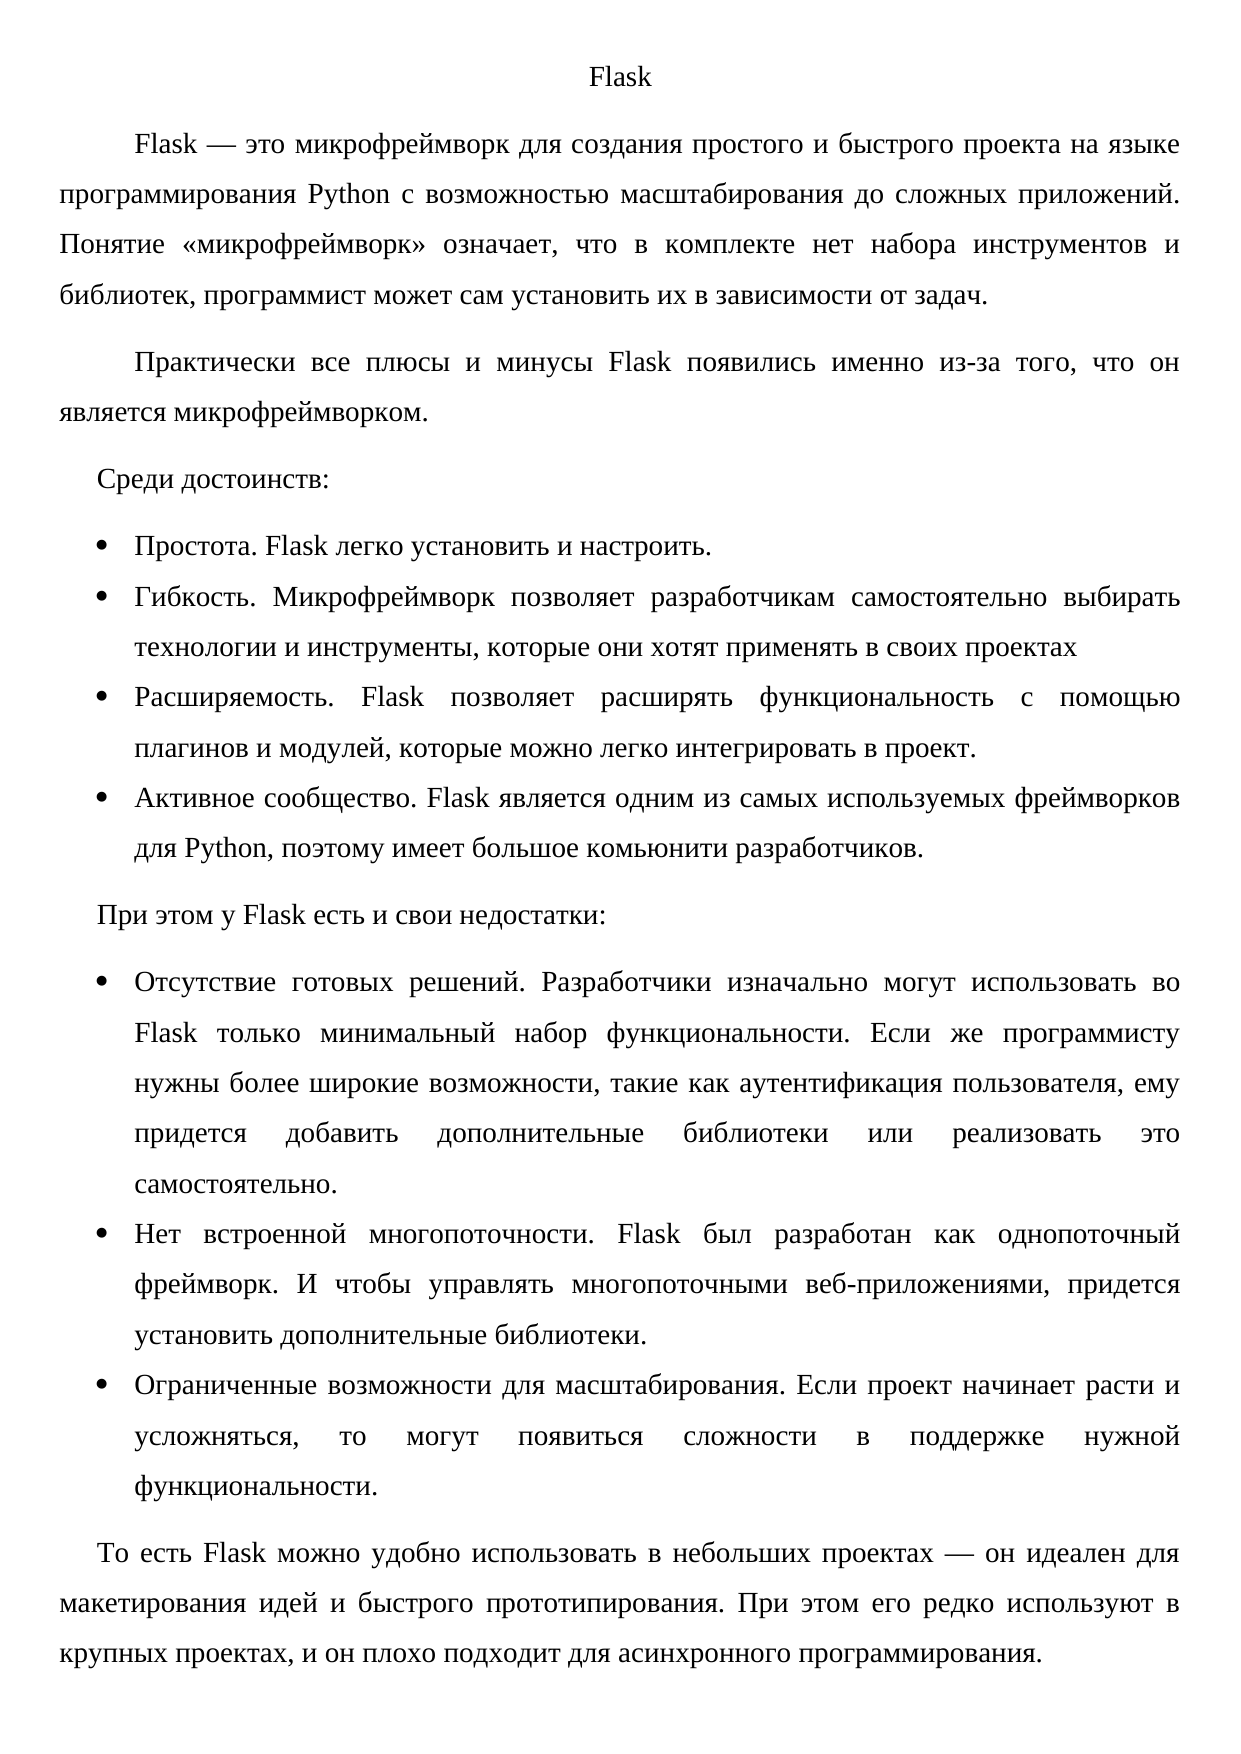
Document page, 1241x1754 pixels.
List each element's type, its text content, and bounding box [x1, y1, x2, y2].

text При этом у Flask есть и свои недостатки: [59, 897, 1181, 931]
text Flask [59, 59, 1181, 93]
list Расширяемость. Flask позволяет расширять функциональность с помощью плагинов и модулей, которые можно легко интегрировать в проект. [97, 679, 1181, 763]
list Гибкость. Микрофреймворк позволяет разработчикам самостоятельно выбирать технологии и инструменты, которые они хотят применять в своих проектах [97, 579, 1181, 663]
list Простота. Flask легко установить и настроить. [97, 528, 1181, 562]
text То есть Flask можно удобно использовать в небольших проектах — он идеален для макетирования идей и быстрого прототипирования. При этом его редко используют в крупных проектах, и он плохо подходит для асинхронного программирования. [59, 1535, 1181, 1669]
text Среди достоинств: [59, 461, 1181, 495]
list Нет встроенной многопоточности. Flask был разработан как однопоточный фреймворк. И чтобы управлять многопоточными веб-приложениями, придется установить дополнительные библиотеки. [97, 1216, 1181, 1350]
text Практически все плюсы и минусы Flask появились именно из-за того, что он является микрофреймворком. [59, 344, 1181, 428]
list Активное сообщество. Flask является одним из самых используемых фреймворков для Python, поэтому имеет большое комьюнити разработчиков. [97, 780, 1181, 864]
list Отсутствие готовых решений. Разработчики изначально могут использовать во Flask только минимальный набор функциональности. Если же программисту нужны более широкие возможности, такие как аутентификация пользователя, ему придется добавить дополнительные библиотеки или реализовать это самостоятельно. [97, 964, 1181, 1199]
list Ограниченные возможности для масштабирования. Если проект начинает расти и усложняться, то могут появиться сложности в поддержке нужной функциональности. [97, 1367, 1181, 1501]
text Flask — это микрофреймворк для создания простого и быстрого проекта на языке программирования Python с возможностью масштабирования до сложных приложений. Понятие «микрофреймворк» означает, что в комплекте нет набора инструментов и библиотек, программист может сам установить их в зависимости от задач. [59, 126, 1181, 311]
